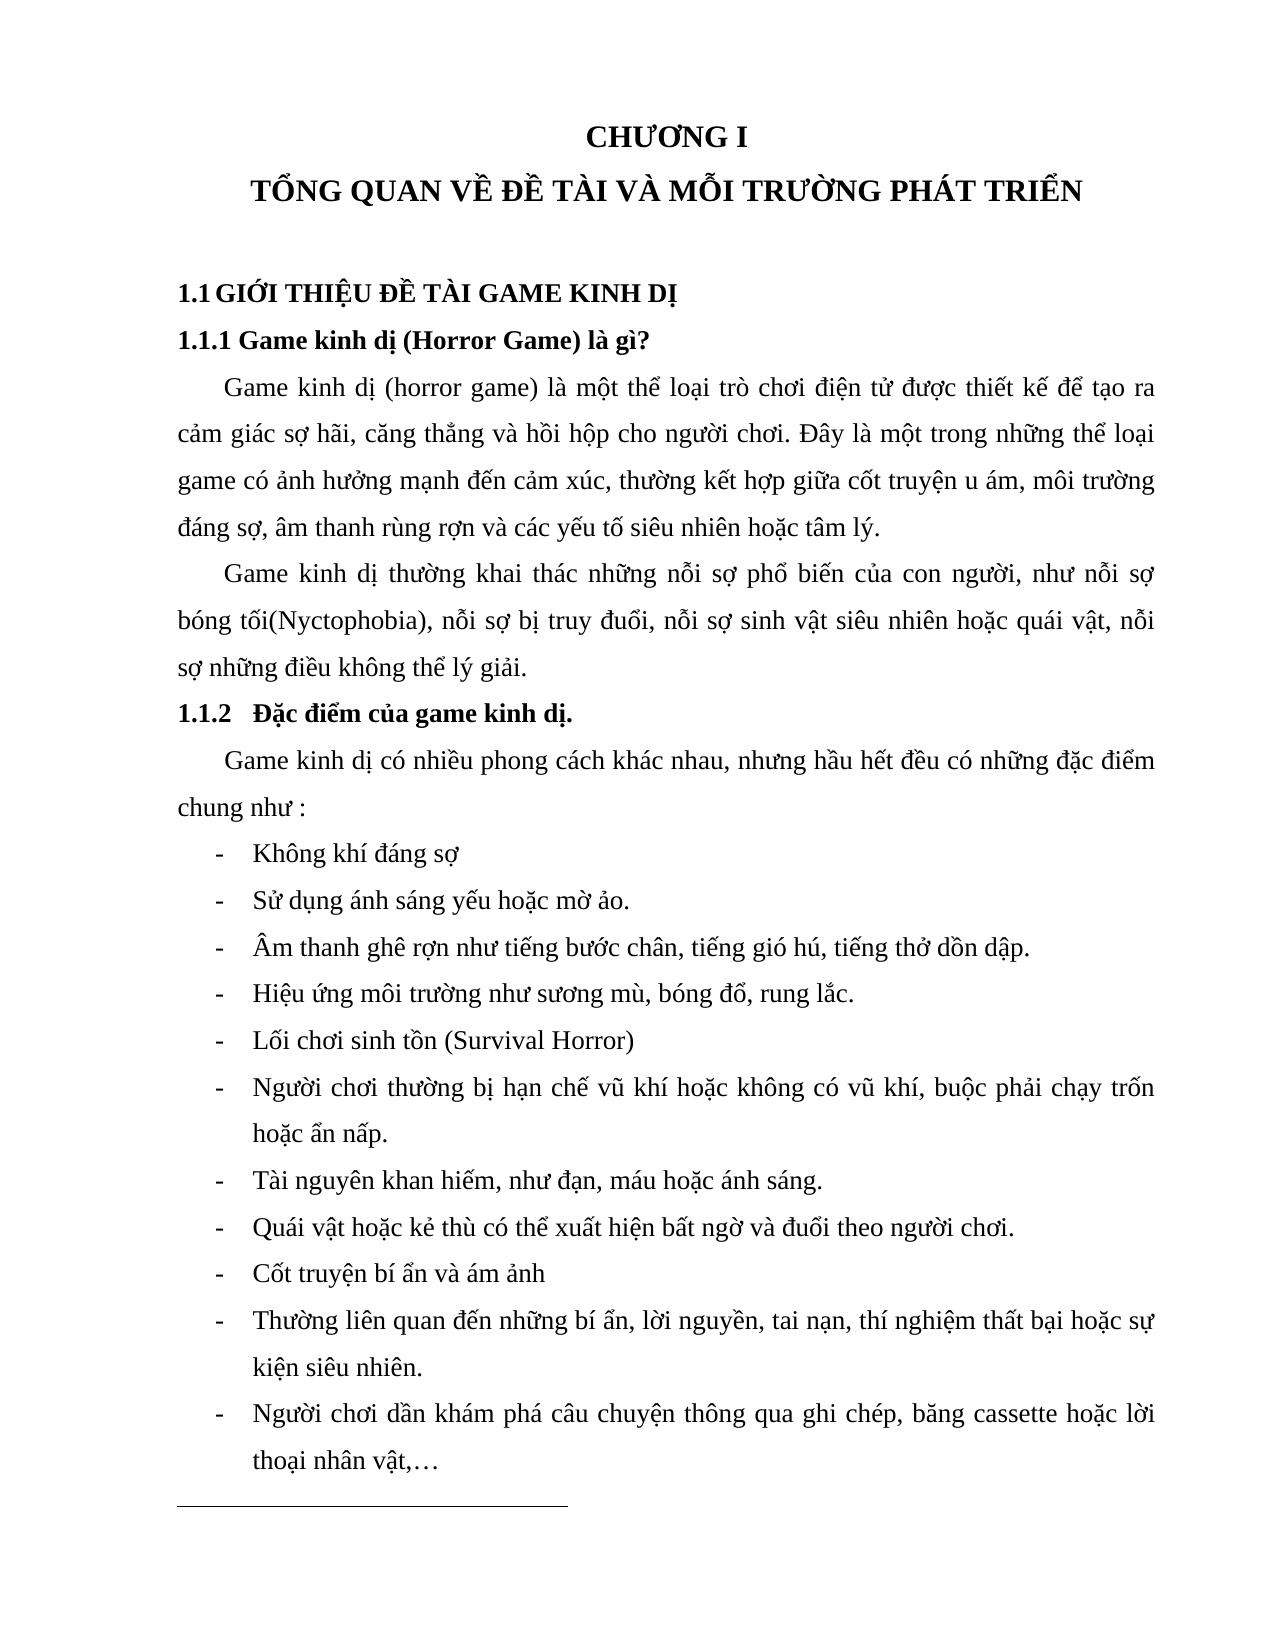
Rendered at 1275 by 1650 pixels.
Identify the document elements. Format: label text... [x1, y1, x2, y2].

list Sử dụng ánh sáng yếu hoặc mờ ảo. [215, 884, 1156, 915]
text Game kinh dị thường khai thác những nỗi sợ phổ biến của con người, như nỗi sợ bóng tối(Nyctophobia), nỗi sợ bị truy đuổi, nỗi sợ sinh vật siêu nhiên hoặc quái vật, nỗi sợ những điều không thể lý giải. [177, 557, 1156, 682]
list Thường liên quan đến những bí ẩn, lời nguyền, tai nạn, thí nghiệm thất bại hoặc sự kiện siêu nhiên. [215, 1304, 1156, 1382]
list Lối chơi sinh tồn (Survival Horror) [215, 1024, 1156, 1055]
list Hiệu ứng môi trường như sương mù, bóng đổ, rung lắc. [215, 977, 1156, 1008]
text Game kinh dị (horror game) là một thể loại trò chơi điện tử được thiết kế để tạo ra cảm giác sợ hãi, căng thẳng và hồi hộp cho người chơi. Đây là một trong những thể loại game có ảnh hưởng mạnh đến cảm xúc, thường kết hợp giữa cốt truyện u ám, môi trường đáng sợ, âm thanh rùng rợn và các yếu tố siêu nhiên hoặc tâm lý. [177, 371, 1156, 542]
list Tài nguyên khan hiếm, như đạn, máu hoặc ánh sáng. [215, 1164, 1156, 1195]
list Không khí đáng sợ [215, 837, 1156, 868]
list Người chơi thường bị hạn chế vũ khí hoặc không có vũ khí, buộc phải chạy trốn hoặc ẩn nấp. [215, 1071, 1156, 1148]
text Game kinh dị có nhiều phong cách khác nhau, nhưng hầu hết đều có những đặc điểm chung như : [177, 744, 1156, 822]
subtitle TỔNG QUAN VỀ ĐỀ TÀI VÀ MỖI TRƯỜNG PHÁT TRIỂN [177, 173, 1156, 208]
subtitle CHƯƠNG I [177, 119, 1156, 155]
list Quái vật hoặc kẻ thù có thể xuất hiện bất ngờ và đuổi theo người chơi. [215, 1211, 1156, 1242]
list Người chơi dần khám phá câu chuyện thông qua ghi chép, băng cassette hoặc lời thoại nhân vật,… [215, 1397, 1156, 1475]
subtitle GIỚI THIỆU ĐỀ TÀI GAME KINH DỊ [177, 277, 1156, 308]
list Âm thanh ghê rợn như tiếng bước chân, tiếng gió hú, tiếng thở dồn dập. [215, 931, 1156, 962]
subtitle 1.1.1 Game kinh dị (Horror Game) là gì? [177, 324, 1156, 355]
subtitle Đặc điểm của game kinh dị. [177, 697, 1156, 728]
list Cốt truyện bí ẩn và ám ảnh [215, 1257, 1156, 1288]
